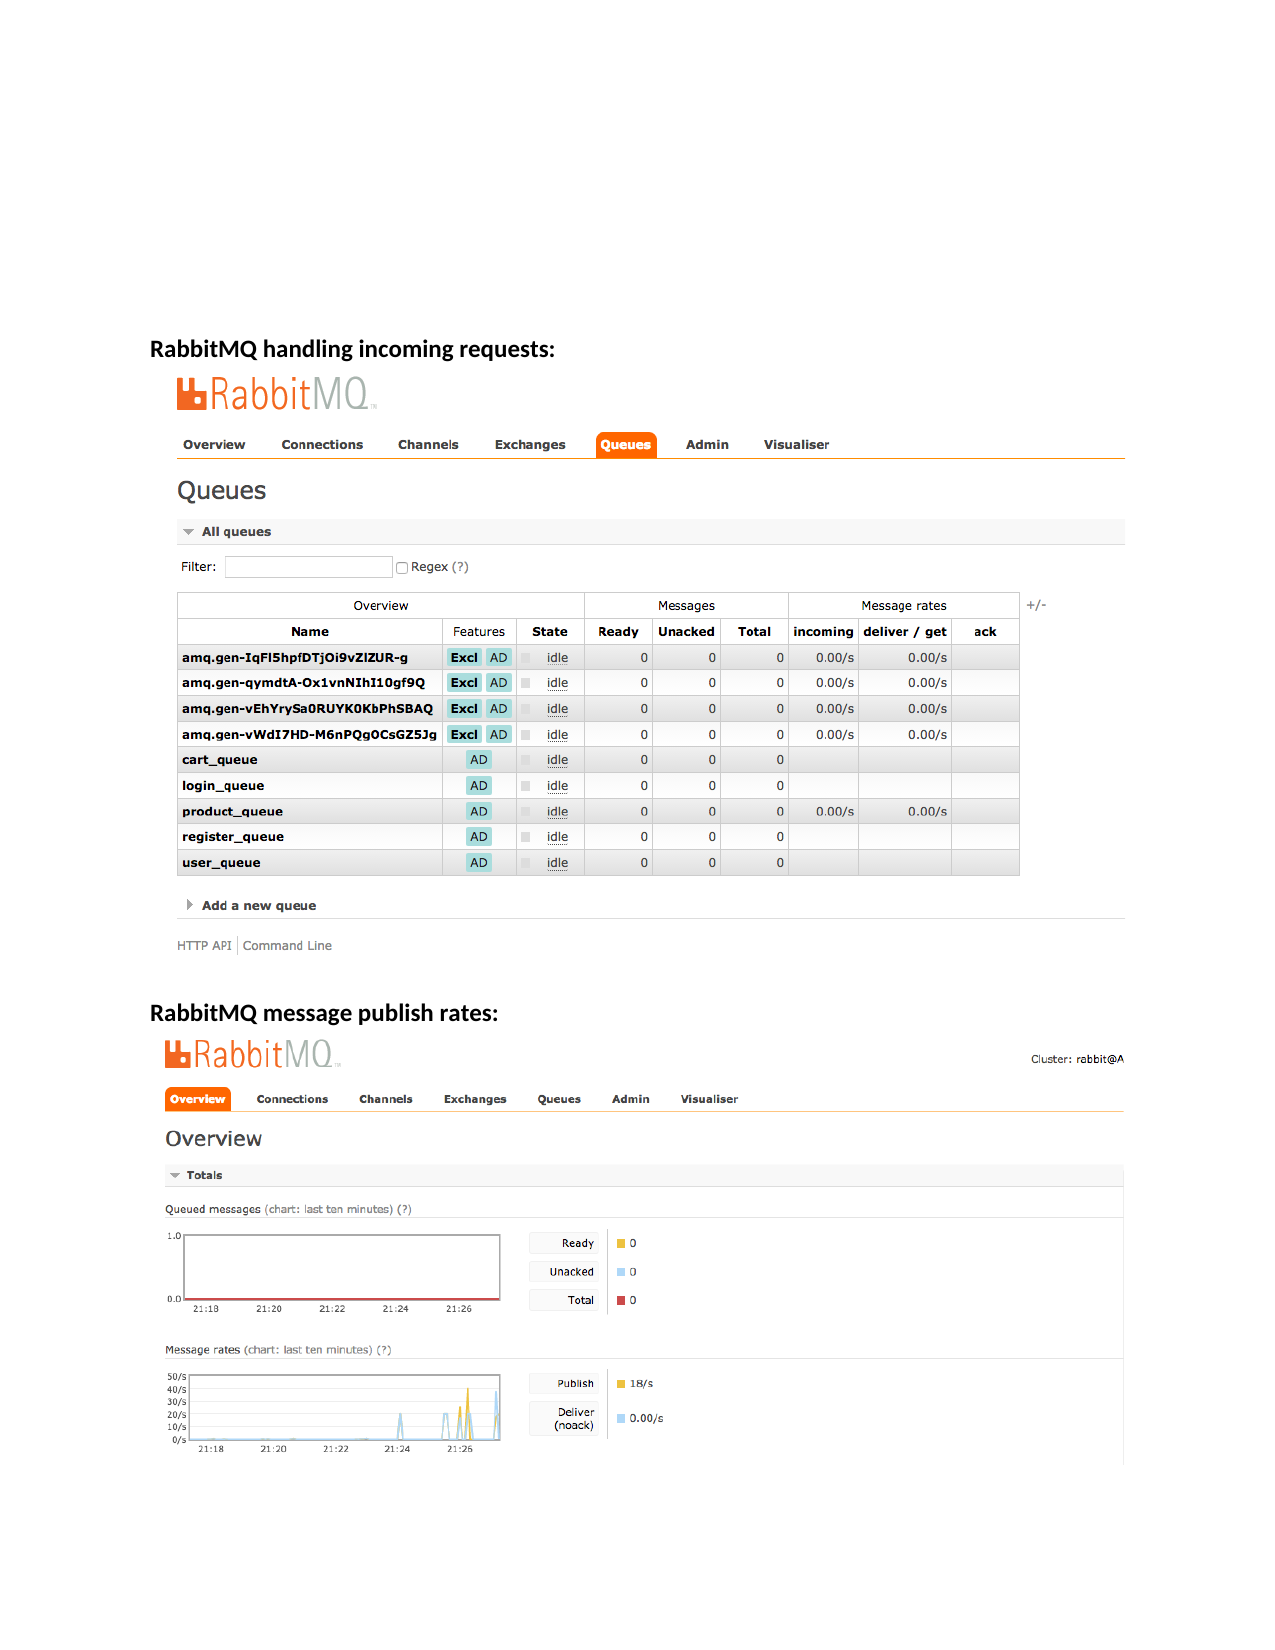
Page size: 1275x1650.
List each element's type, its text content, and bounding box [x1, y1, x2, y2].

text RabbitMQ message publish rates: [150, 997, 1125, 1027]
picture [150, 363, 1125, 967]
picture [150, 1027, 1124, 1465]
text RabbitMQ handling incoming requests: [150, 333, 1125, 363]
